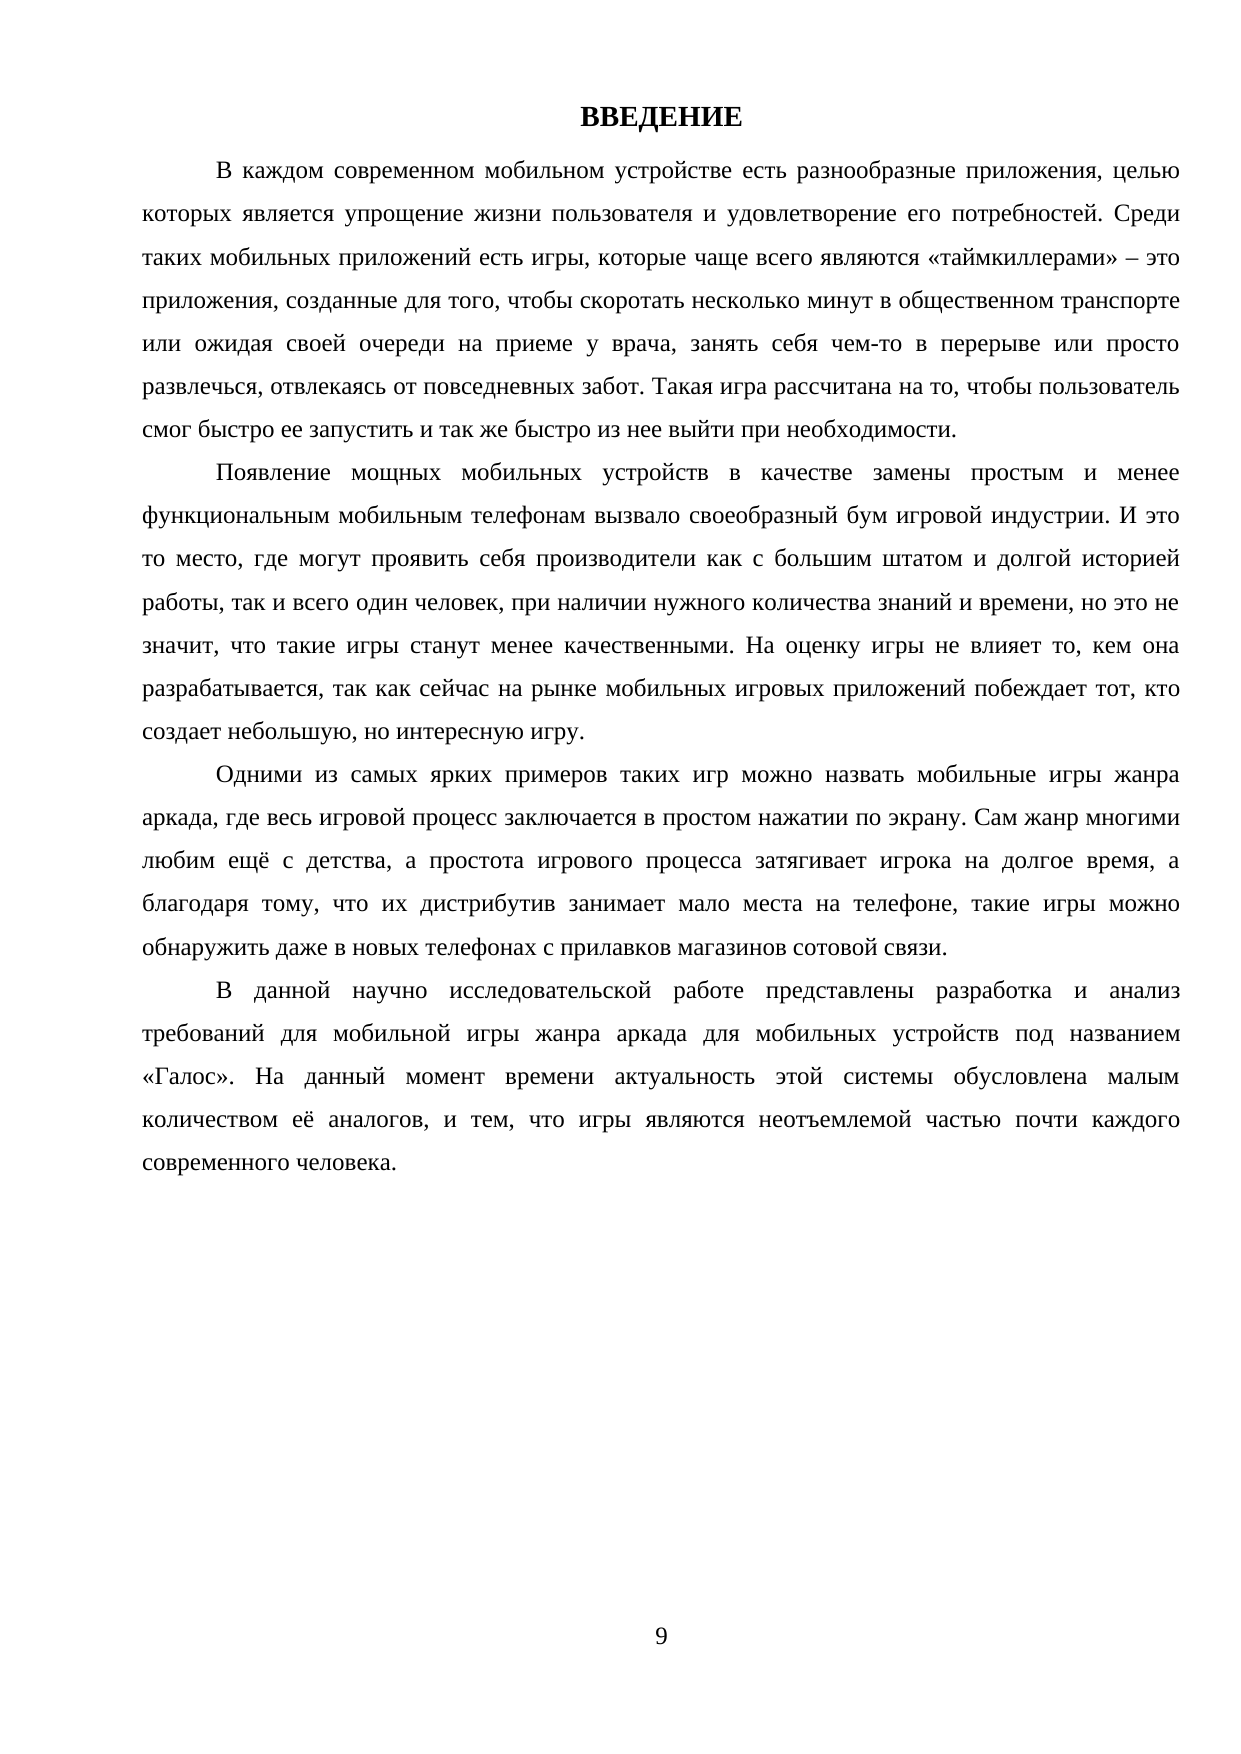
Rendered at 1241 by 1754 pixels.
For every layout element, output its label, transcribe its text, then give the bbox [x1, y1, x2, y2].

text Появление мощных мобильных устройств в качестве замены простым и менее функциональным мобильным телефонам вызвало своеобразный бум игровой индустрии. И это то место, где могут проявить себя производители как с большим штатом и долгой историей работы, так и всего один человек, при наличии нужного количества знаний и времени, но это не значит, что такие игры станут менее качественными. На оценку игры не влияет то, кем она разрабатывается, так как сейчас на рынке мобильных игровых приложений побеждает тот, кто создает небольшую, но интересную игру. [142, 457, 1181, 745]
text В каждом современном мобильном устройстве есть разнообразные приложения, целью которых является упрощение жизни пользователя и удовлетворение его потребностей. Среди таких мобильных приложений есть игры, которые чаще всего являются «таймкиллерами» – это приложения, созданные для того, чтобы скоротать несколько минут в общественном транспорте или ожидая своей очереди на приеме у врача, занять себя чем-то в перерыве или просто развлечься, отвлекаясь от повседневных забот. Такая игра рассчитана на то, чтобы пользователь смог быстро ее запустить и так же быстро из нее выйти при необходимости. [142, 155, 1181, 443]
subtitle ВВЕДЕНИЕ [142, 99, 1181, 132]
text В данной научно исследовательской работе представлены разработка и анализ требований для мобильной игры жанра аркада для мобильных устройств под названием «Галос». На данный момент времени актуальность этой системы обусловлена малым количеством её аналогов, и тем, что игры являются неотъемлемой частью почти каждого современного человека. [142, 975, 1181, 1176]
text Одними из самых ярких примеров таких игр можно назвать мобильные игры жанра аркада, где весь игровой процесс заключается в простом нажатии по экрану. Сам жанр многими любим ещё с детства, а простота игрового процесса затягивает игрока на долгое время, а благодаря тому, что их дистрибутив занимает мало места на телефоне, такие игры можно обнаружить даже в новых телефонах с прилавков магазинов сотовой связи. [142, 759, 1181, 960]
